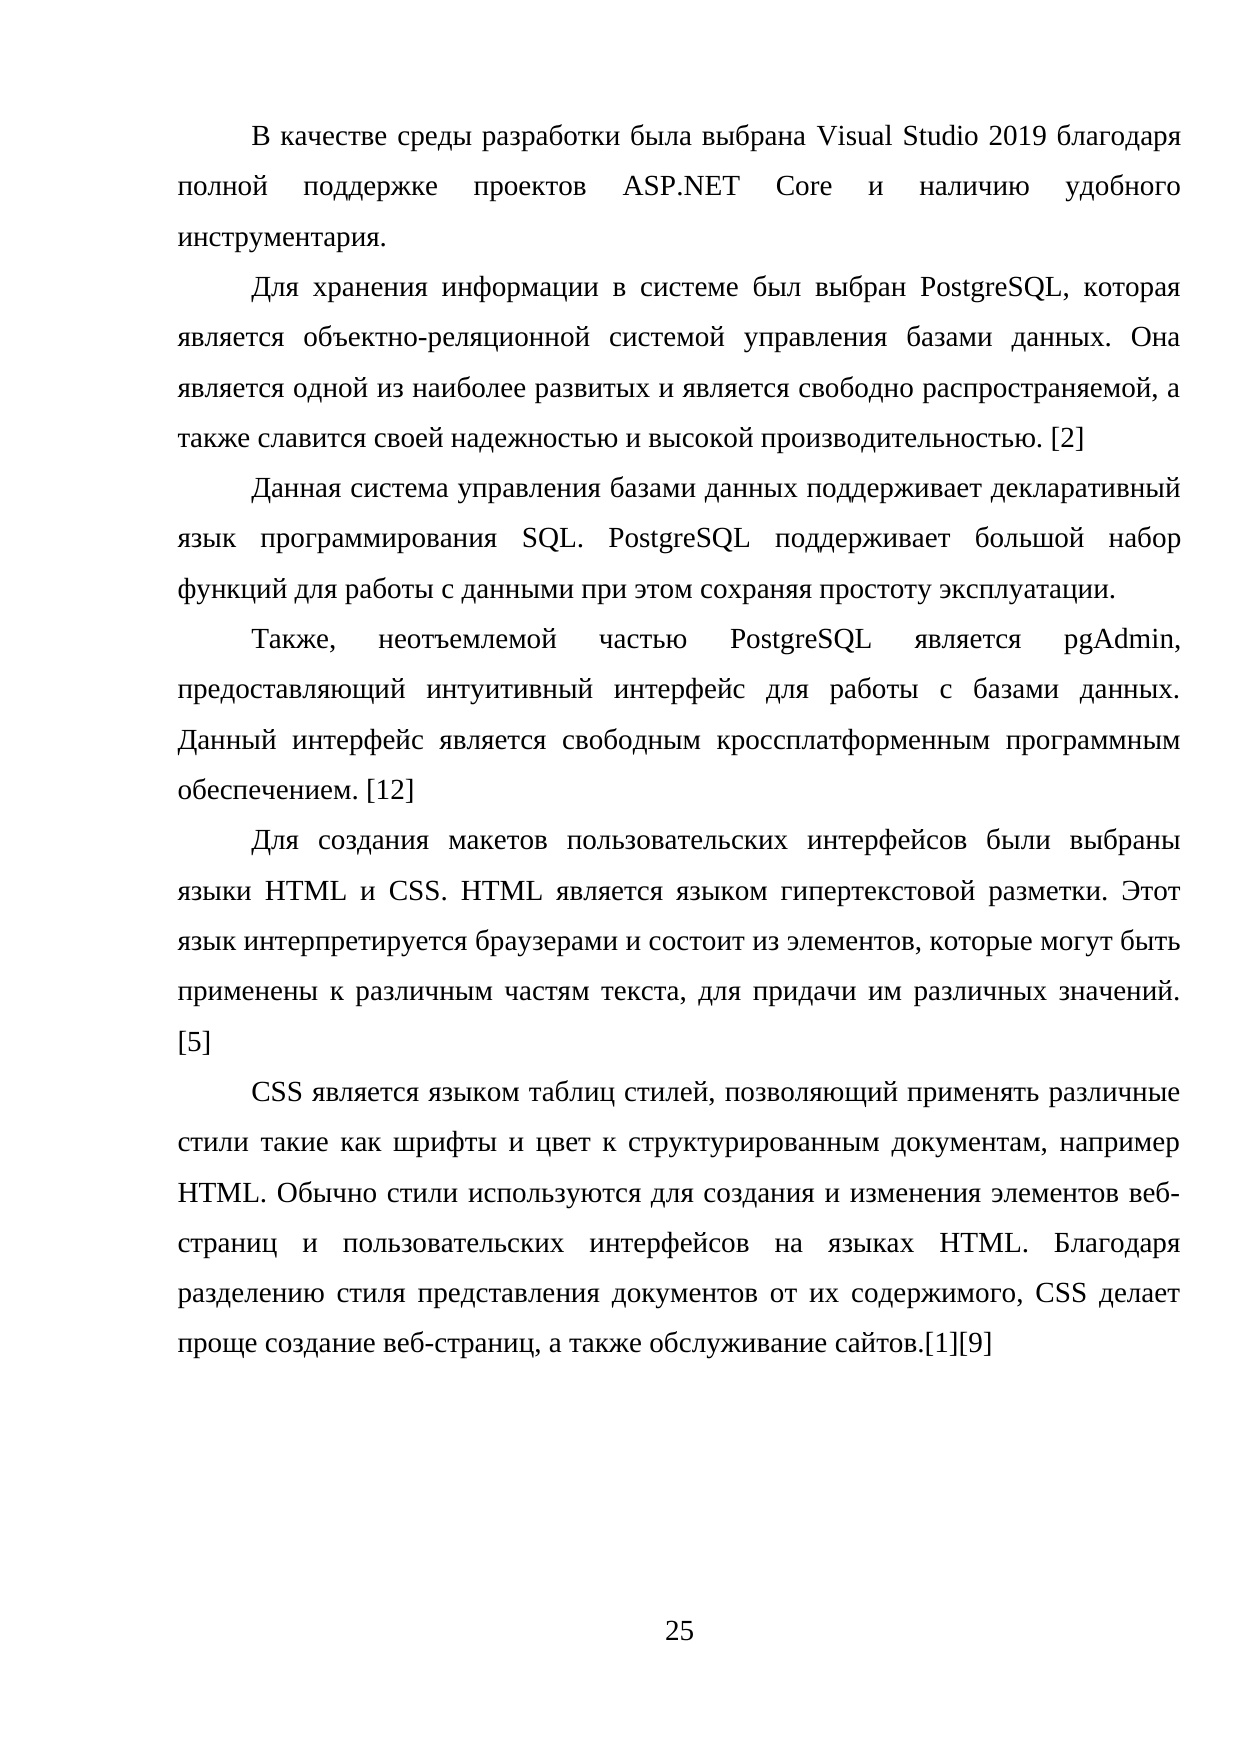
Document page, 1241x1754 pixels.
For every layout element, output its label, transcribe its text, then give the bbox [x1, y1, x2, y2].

text Для хранения информации в системе был выбран PostgreSQL, которая является объектно-реляционной системой управления базами данных. Она является одной из наиболее развитых и является свободно распространяемой, а также славится своей надежностью и высокой производительностью. [2] [177, 269, 1181, 453]
text Также, неотъемлемой частью PostgreSQL является pgAdmin, предоставляющий интуитивный интерфейс для работы с базами данных. Данный интерфейс является свободным кроссплатформенным программным обеспечением. [12] [177, 621, 1181, 806]
text Для создания макетов пользовательских интерфейсов были выбраны языки HTML и CSS. HTML является языком гипертекстовой разметки. Этот язык интерпретируется браузерами и состоит из элементов, которые могут быть применены к различным частям текста, для придачи им различных значений. [5] [177, 822, 1181, 1057]
text Данная система управления базами данных поддерживает декларативный язык программирования SQL. PostgreSQL поддерживает большой набор функций для работы с данными при этом сохраняя простоту эксплуатации. [177, 470, 1181, 604]
text CSS является языком таблиц стилей, позволяющий применять различные стили такие как шрифты и цвет к структурированным документам, например HTML. Обычно стили используются для создания и изменения элементов веб-страниц и пользовательских интерфейсов на языках HTML. Благодаря разделению стиля представления документов от их содержимого, CSS делает проще создание веб-страниц, а также обслуживание сайтов.[1][9] [177, 1074, 1181, 1359]
text В качестве среды разработки была выбрана Visual Studio 2019 благодаря полной поддержке проектов ASP.NET Core и наличию удобного инструментария. [177, 118, 1181, 252]
